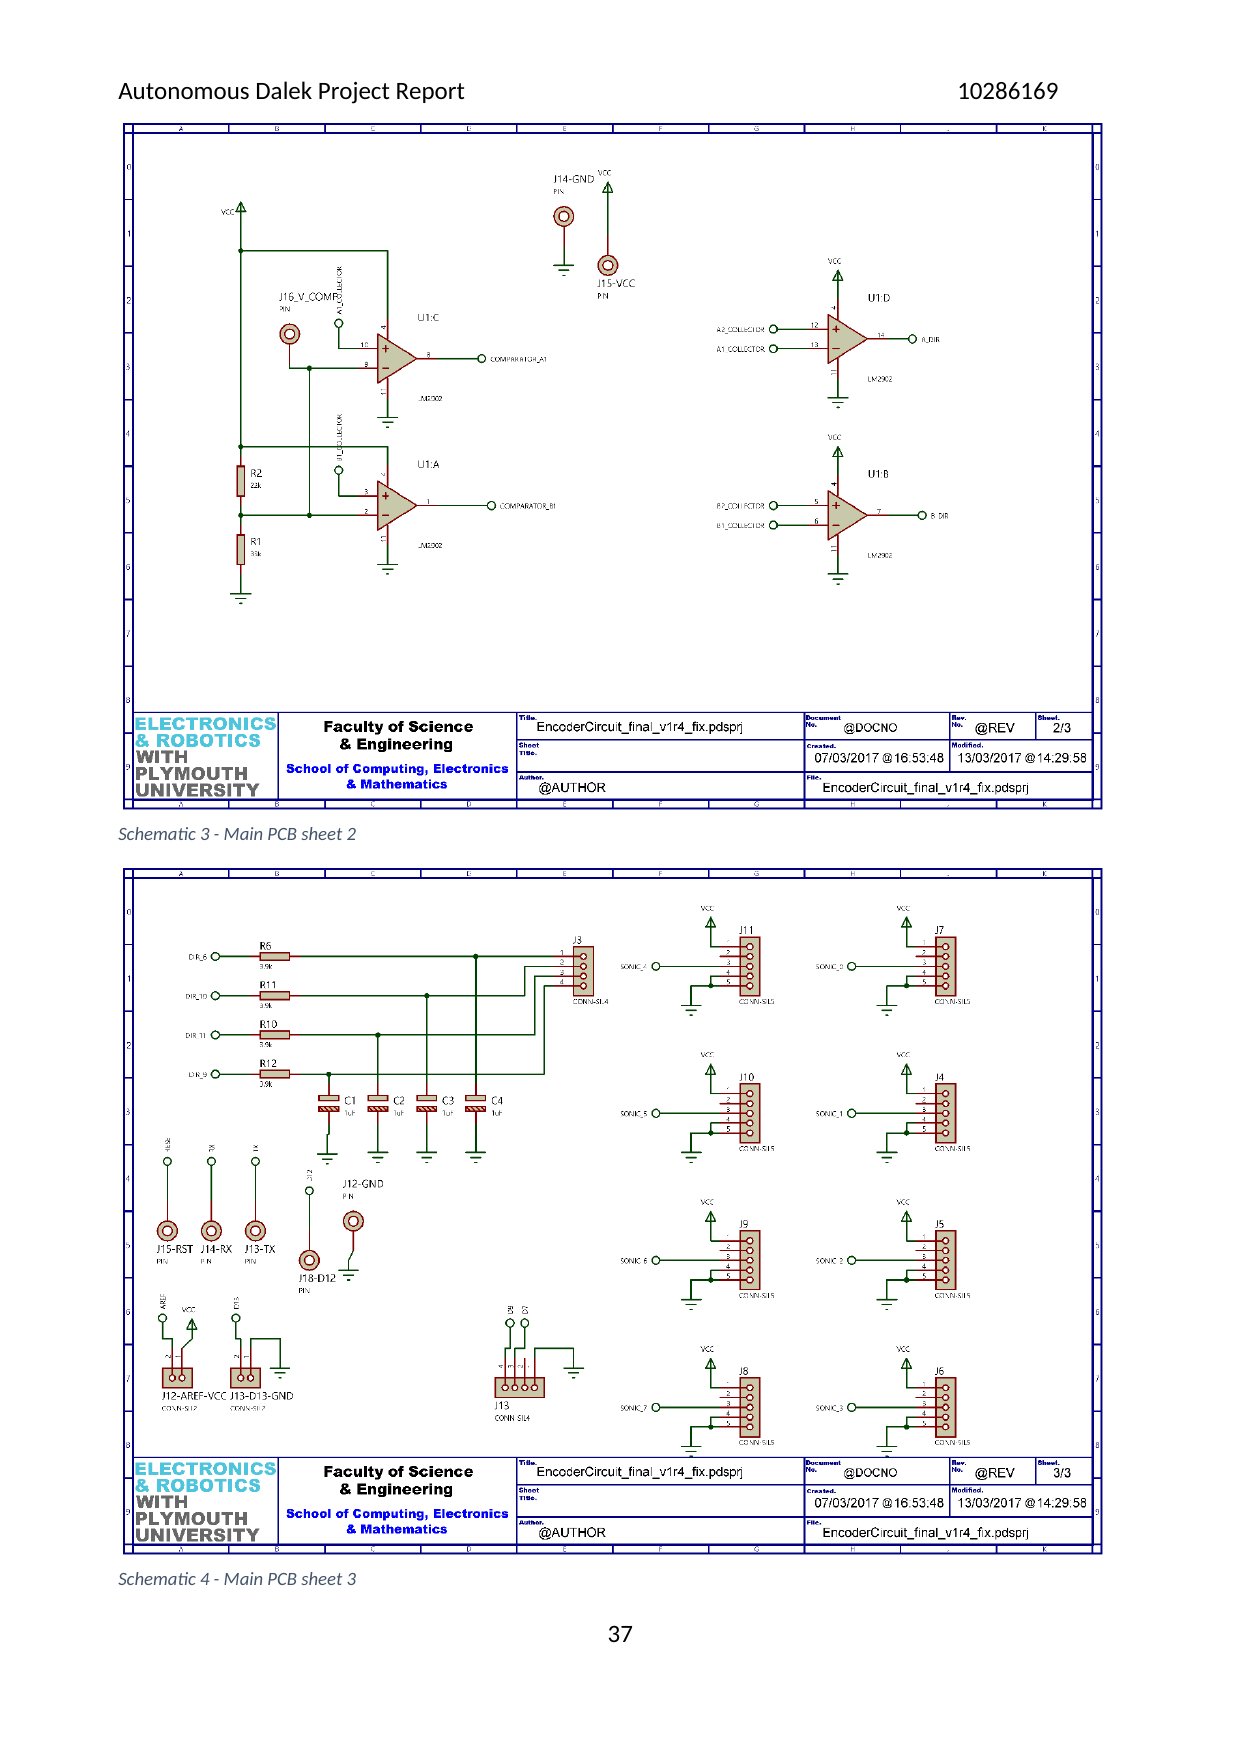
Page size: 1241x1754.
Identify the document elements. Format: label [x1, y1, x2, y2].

picture [118, 118, 1107, 814]
picture [118, 863, 1107, 1559]
